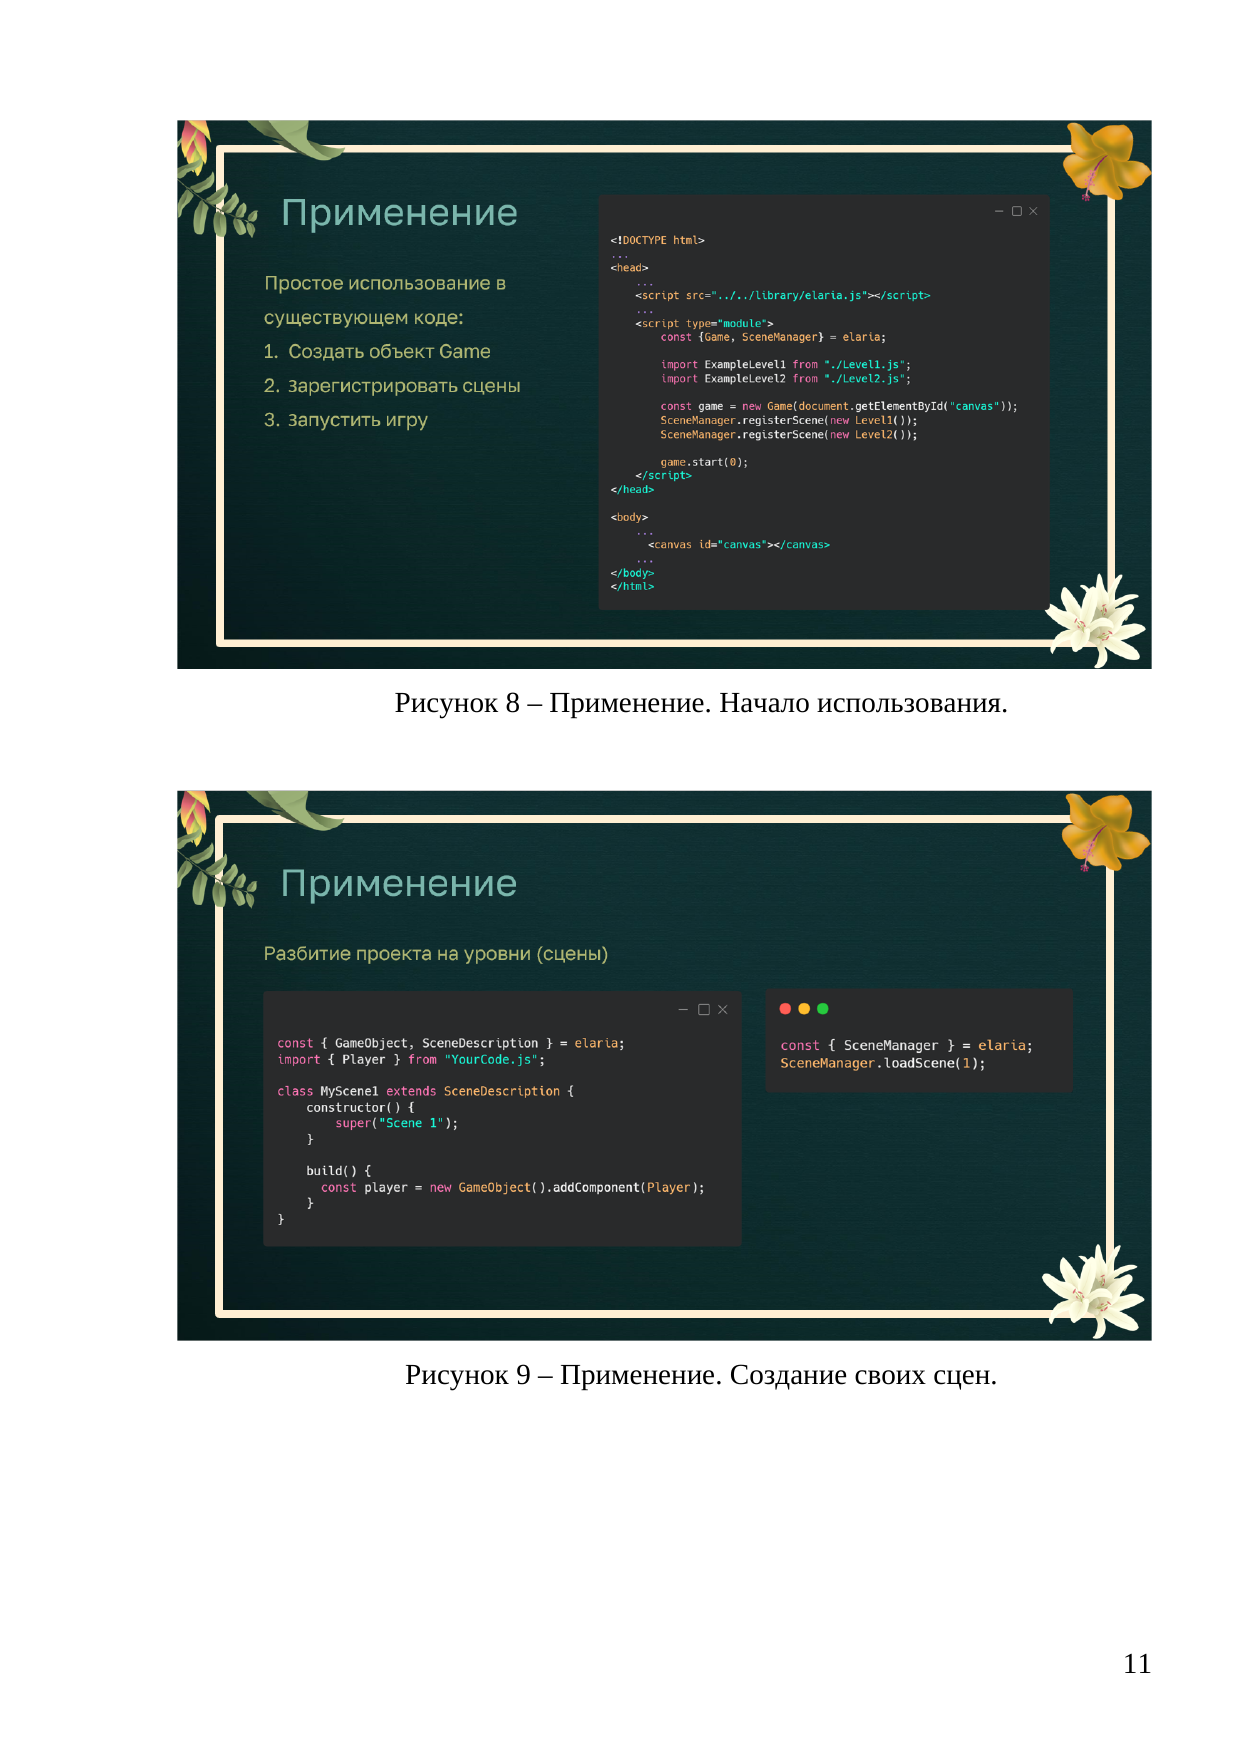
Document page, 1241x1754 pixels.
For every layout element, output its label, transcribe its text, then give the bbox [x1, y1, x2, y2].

picture [177, 118, 1152, 669]
picture [177, 790, 1152, 1341]
